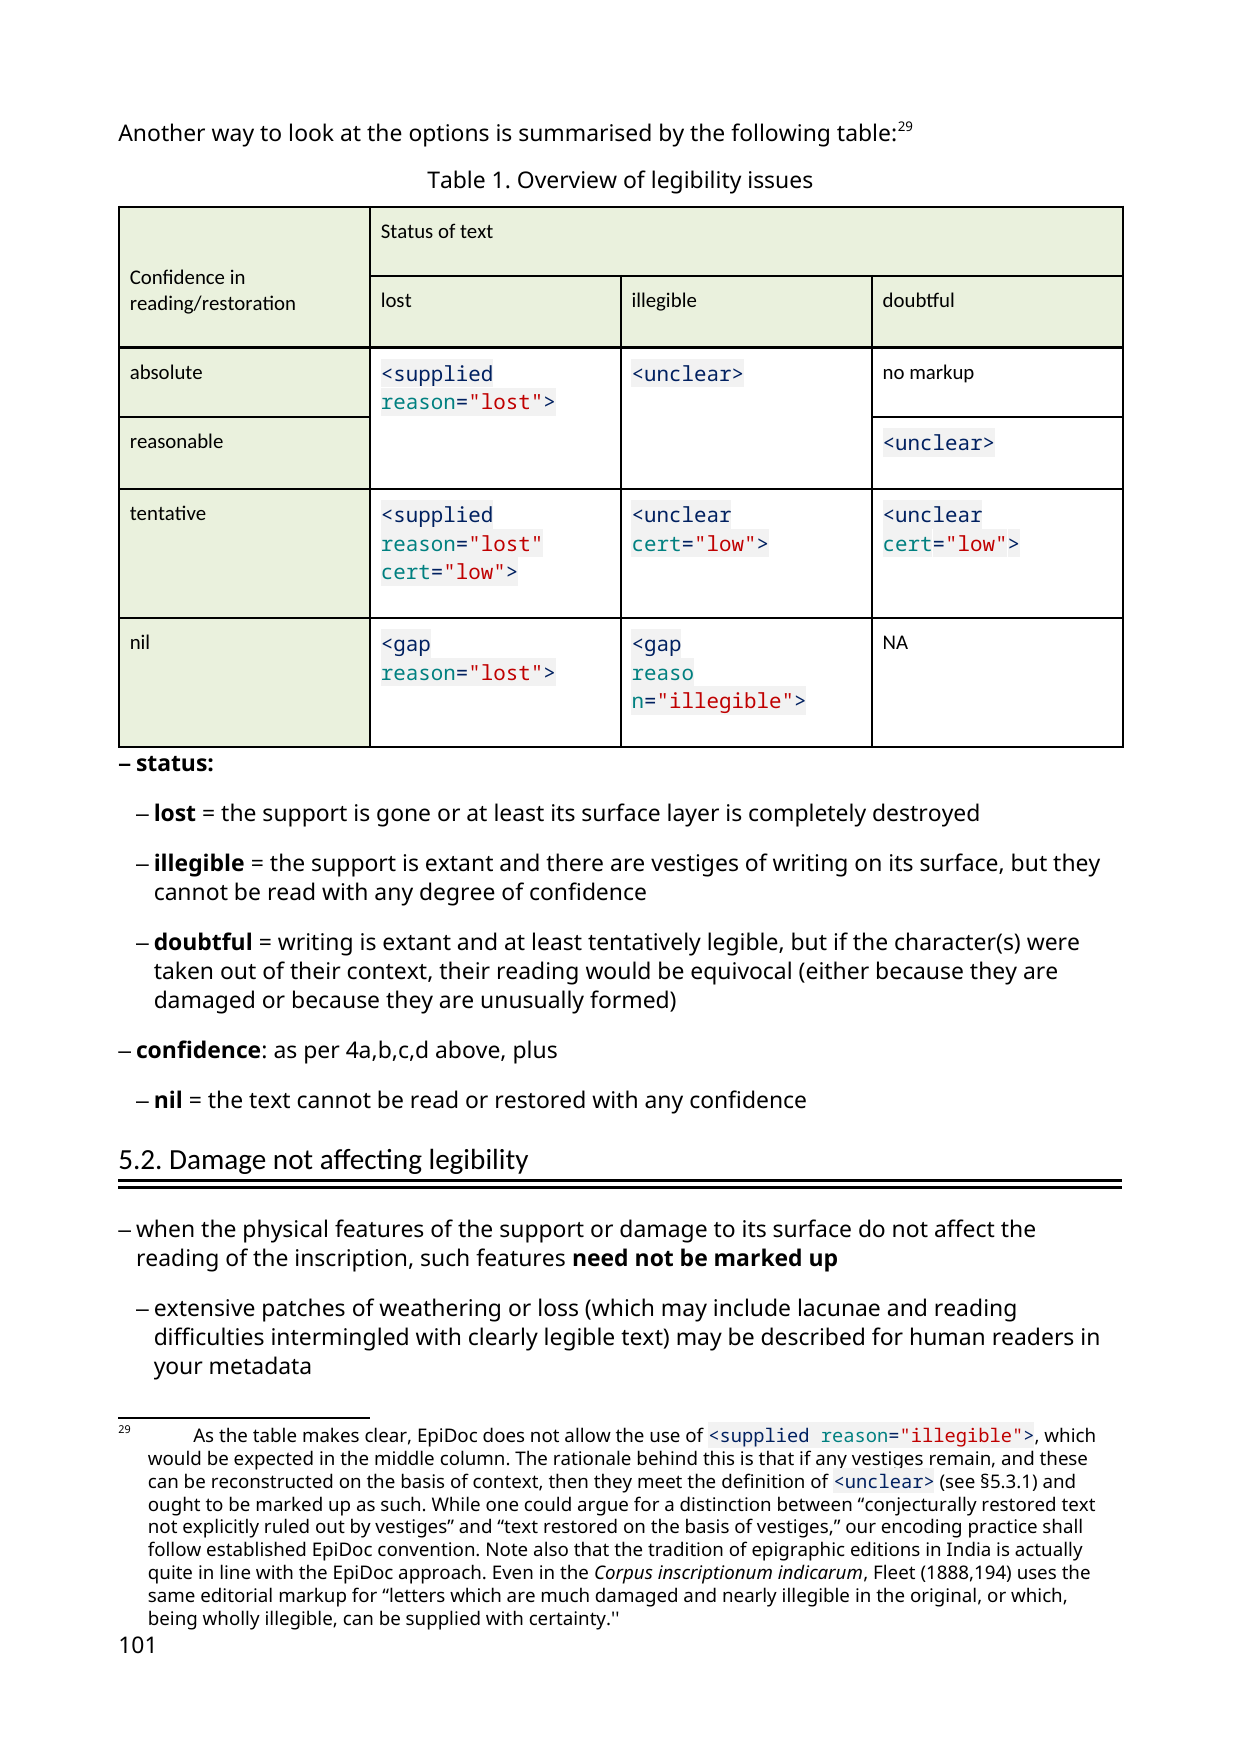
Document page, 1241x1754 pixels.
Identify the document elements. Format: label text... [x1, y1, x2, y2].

list doubtful = writing is extant and at least tentatively legible, but if the character(s) were taken out of their context, their reading would be equivocal (either because they are damaged or because they are unusually formed) [136, 927, 1122, 1015]
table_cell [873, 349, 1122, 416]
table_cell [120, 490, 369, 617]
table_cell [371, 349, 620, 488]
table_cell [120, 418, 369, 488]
text Table 1. Overview of legibility issues [118, 168, 1122, 193]
subtitle Damage not affecting legibility [118, 1140, 1122, 1179]
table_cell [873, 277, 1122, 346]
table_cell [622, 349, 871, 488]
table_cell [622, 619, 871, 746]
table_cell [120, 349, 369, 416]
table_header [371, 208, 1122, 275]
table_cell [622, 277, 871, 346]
list when the physical features of the support or damage to its surface do not affect the reading of the inscription, such features need not be marked up [118, 1214, 1122, 1272]
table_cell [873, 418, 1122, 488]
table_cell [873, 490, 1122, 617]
list nil = the text cannot be read or restored with any confidence [136, 1086, 1122, 1115]
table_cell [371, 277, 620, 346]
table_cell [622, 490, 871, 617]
list status: [118, 748, 1122, 777]
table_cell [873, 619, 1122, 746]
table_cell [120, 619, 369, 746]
list confidence: as per 4a,b,c,d above, plus [118, 1036, 1122, 1065]
list lost = the support is gone or at least its surface layer is completely destroyed [136, 798, 1122, 827]
list extensive patches of weathering or loss (which may include lacunae and reading difficulties intermingled with clearly legible text) may be described for human readers in your metadata [136, 1293, 1122, 1380]
list illegible = the support is extant and there are vestiges of writing on its surface, but they cannot be read with any degree of confidence [136, 848, 1122, 906]
text Another way to look at the options is summarised by the following table: [118, 118, 1122, 147]
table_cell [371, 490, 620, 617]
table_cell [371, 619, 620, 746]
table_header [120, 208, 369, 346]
